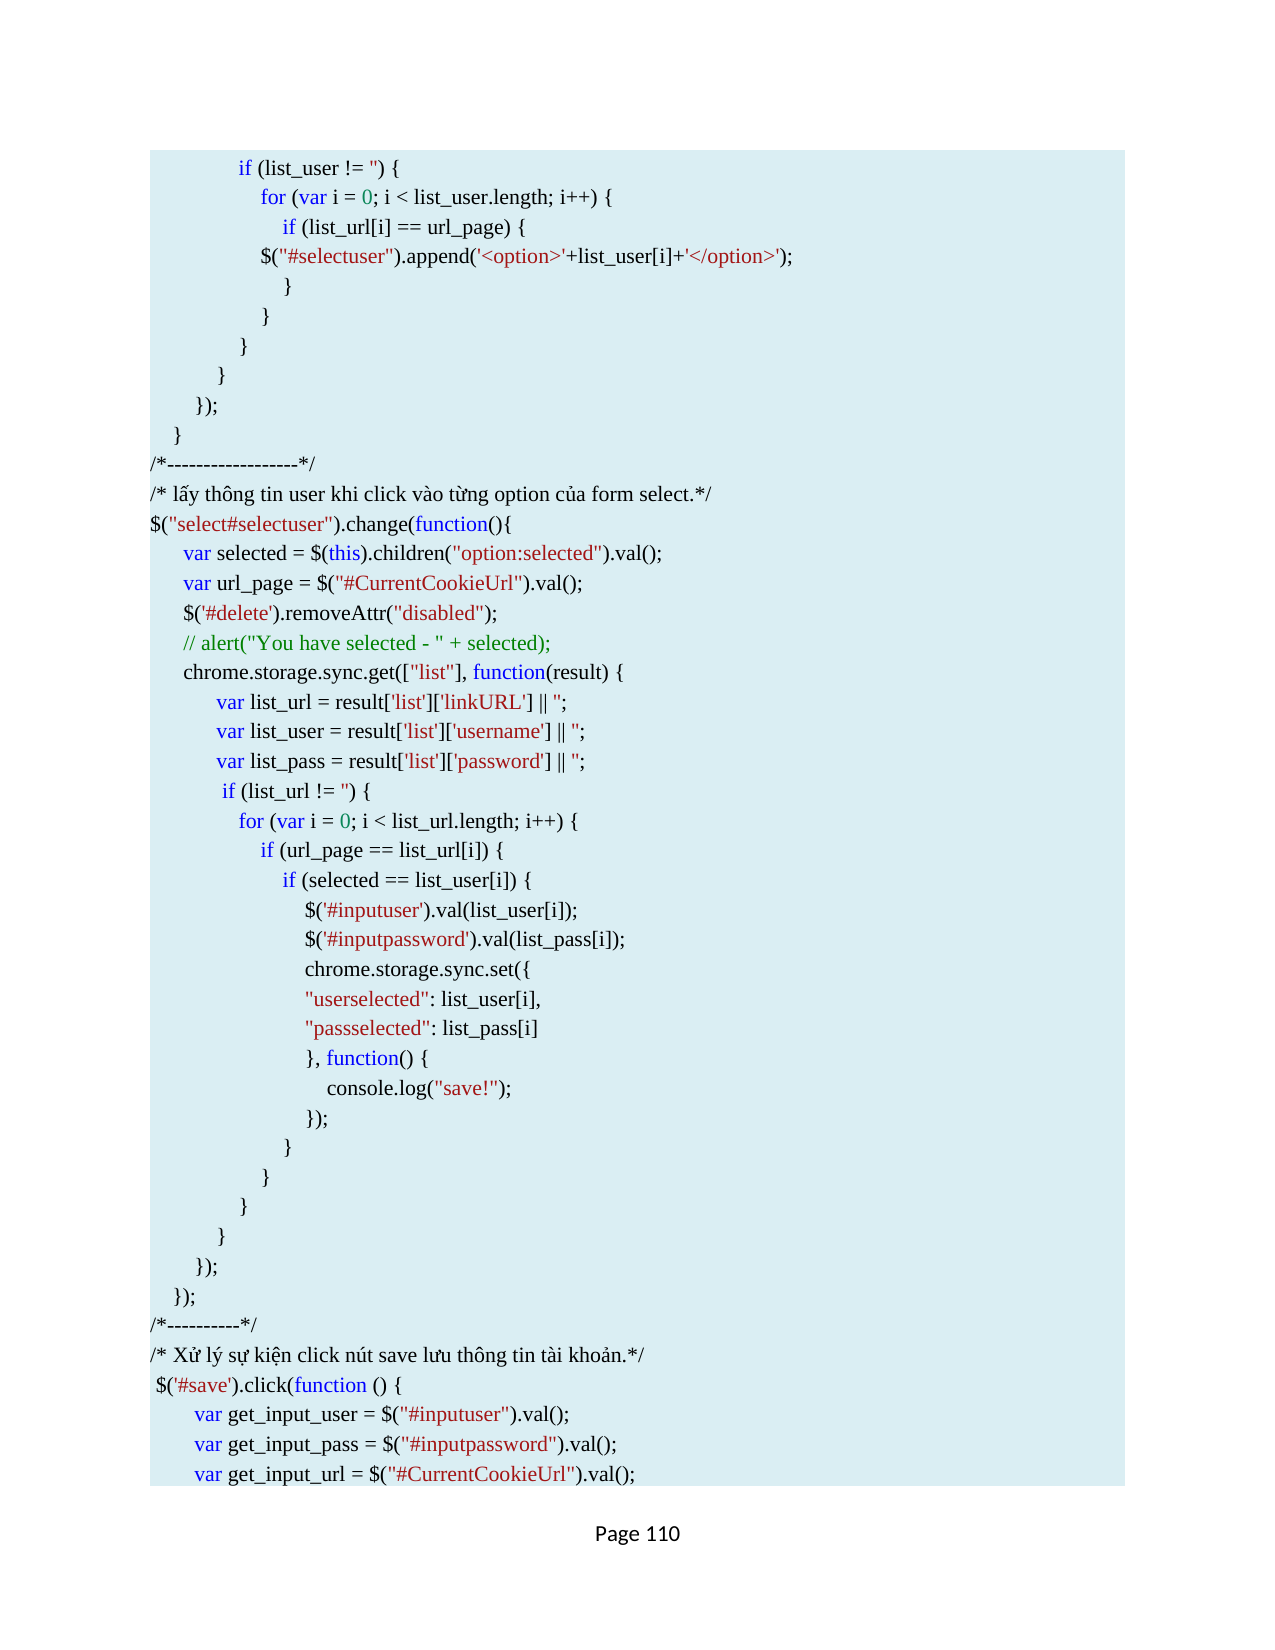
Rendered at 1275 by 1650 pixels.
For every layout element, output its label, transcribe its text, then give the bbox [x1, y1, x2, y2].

text $('#delete').removeAttr("disabled"); [150, 595, 1125, 625]
text if (list_url[i] == url_page) { [150, 209, 1125, 239]
text /*----------*/ [150, 1308, 1125, 1337]
text var list_url = result['list']['linkURL'] || ''; [150, 684, 1125, 714]
text } [150, 1159, 1125, 1189]
text var url_page = $("#CurrentCookieUrl").val(); [150, 566, 1125, 595]
text var list_pass = result['list']['password'] || ''; [150, 744, 1125, 773]
text } [150, 269, 1125, 298]
text }); [150, 387, 1125, 417]
text /*------------------*/ [150, 447, 1125, 477]
text // alert("You have selected - " + selected); [150, 625, 1125, 655]
text $("select#selectuser").change(function(){ [150, 506, 1125, 536]
text } [150, 1130, 1125, 1159]
text for (var i = 0; i < list_user.length; i++) { [150, 180, 1125, 209]
text }, function() { [150, 1041, 1125, 1070]
text /* Xử lý sự kiện click nút save lưu thông tin tài khoản.*/ [150, 1337, 1125, 1367]
text var get_input_user = $("#inputuser").val(); [150, 1397, 1125, 1427]
text chrome.storage.sync.set({ [150, 952, 1125, 981]
text } [150, 328, 1125, 358]
text "userselected": list_user[i], [150, 981, 1125, 1011]
text $("#selectuser").append('<option>'+list_user[i]+'</option>'); [150, 239, 1125, 269]
text } [150, 1219, 1125, 1248]
text /* lấy thông tin user khi click vào từng option của form select.*/ [150, 477, 1125, 506]
text for (var i = 0; i < list_url.length; i++) { [150, 803, 1125, 833]
text $('#inputuser').val(list_user[i]); [150, 892, 1125, 922]
text var get_input_pass = $("#inputpassword").val(); [150, 1427, 1125, 1456]
text }); [150, 1278, 1125, 1308]
text }); [150, 1100, 1125, 1130]
text } [150, 298, 1125, 328]
text } [150, 358, 1125, 387]
text var selected = $(this).children("option:selected").val(); [150, 536, 1125, 566]
text $('#save').click(function () { [150, 1367, 1125, 1397]
text var list_user = result['list']['username'] || ''; [150, 714, 1125, 744]
text if (selected == list_user[i]) { [150, 862, 1125, 892]
text } [150, 417, 1125, 447]
text chrome.storage.sync.get(["list"], function(result) { [150, 655, 1125, 684]
text var get_input_url = $("#CurrentCookieUrl").val(); [150, 1456, 1125, 1486]
text "passselected": list_pass[i] [150, 1011, 1125, 1041]
text if (url_page == list_url[i]) { [150, 833, 1125, 862]
text console.log("save!"); [150, 1070, 1125, 1100]
text $('#inputpassword').val(list_pass[i]); [150, 922, 1125, 952]
text if (list_user != '') { [150, 150, 1125, 180]
text } [150, 1189, 1125, 1219]
text if (list_url != '') { [150, 773, 1125, 803]
text }); [150, 1248, 1125, 1278]
